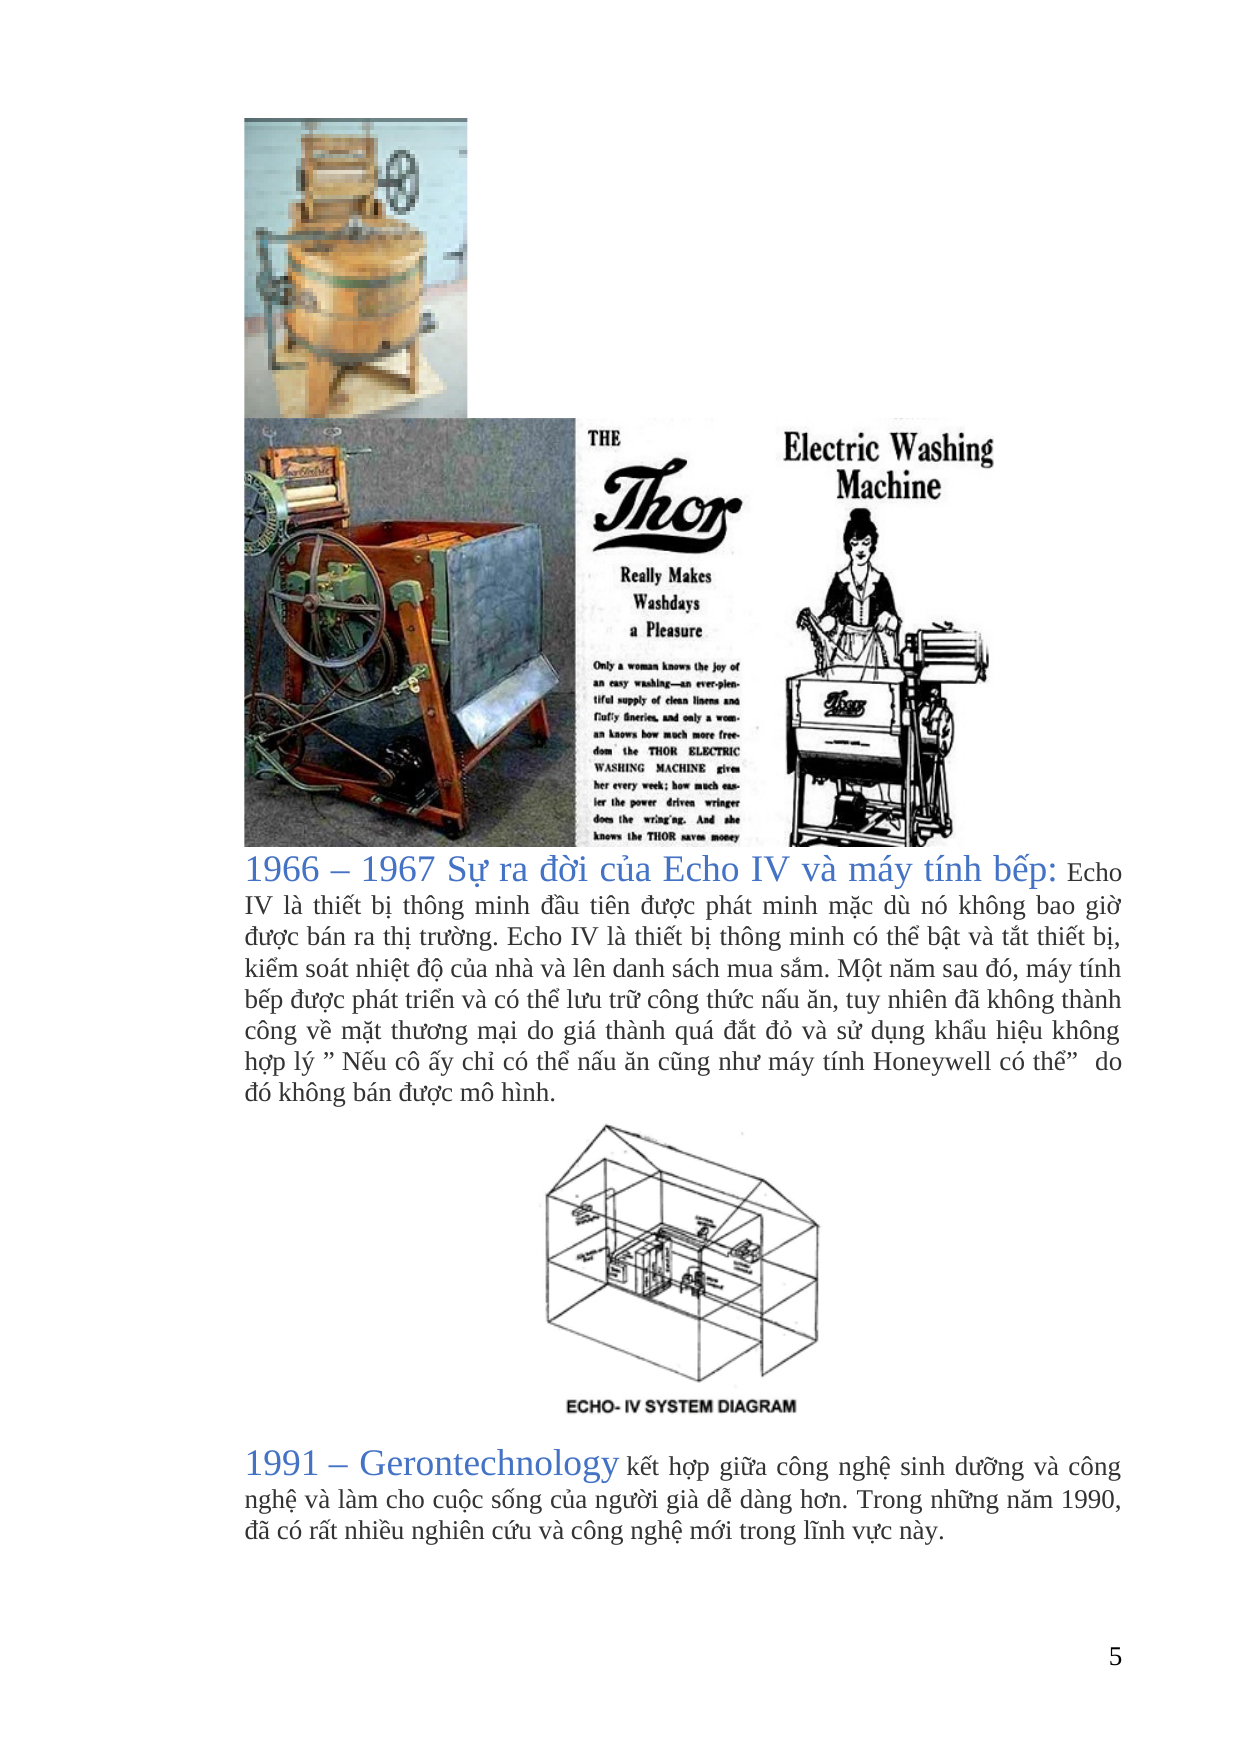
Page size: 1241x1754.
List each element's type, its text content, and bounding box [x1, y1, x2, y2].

picture [244, 118, 995, 847]
picture [532, 1107, 834, 1441]
text 1991 – Gerontechnology kết hợp giữa công nghệ sinh dưỡng và công nghệ và làm cho cuộc sống của người già dễ dàng hơn. Trong những năm 1990, đã có rất nhiều nghiên cứu và công nghệ mới trong lĩnh vực này. [244, 1440, 1122, 1546]
text 1966 – 1967 Sự ra đời của Echo IV và máy tính bếp: Echo IV là thiết bị thông minh đầu tiên được phát minh mặc dù nó không bao giờ được bán ra thị trường. Echo IV là thiết bị thông minh có thể bật và tắt thiết bị, kiểm soát nhiệt độ của nhà và lên danh sách mua sắm. Một năm sau đó, máy tính bếp được phát triển và có thể lưu trữ công thức nấu ăn, tuy nhiên đã không thành công về mặt thương mại do giá thành quá đắt đỏ và sử dụng khẩu hiệu không hợp lý ” Nếu cô ấy chỉ có thể nấu ăn cũng như máy tính Honeywell có thể” do đó không bán được mô hình. [244, 846, 1122, 1107]
